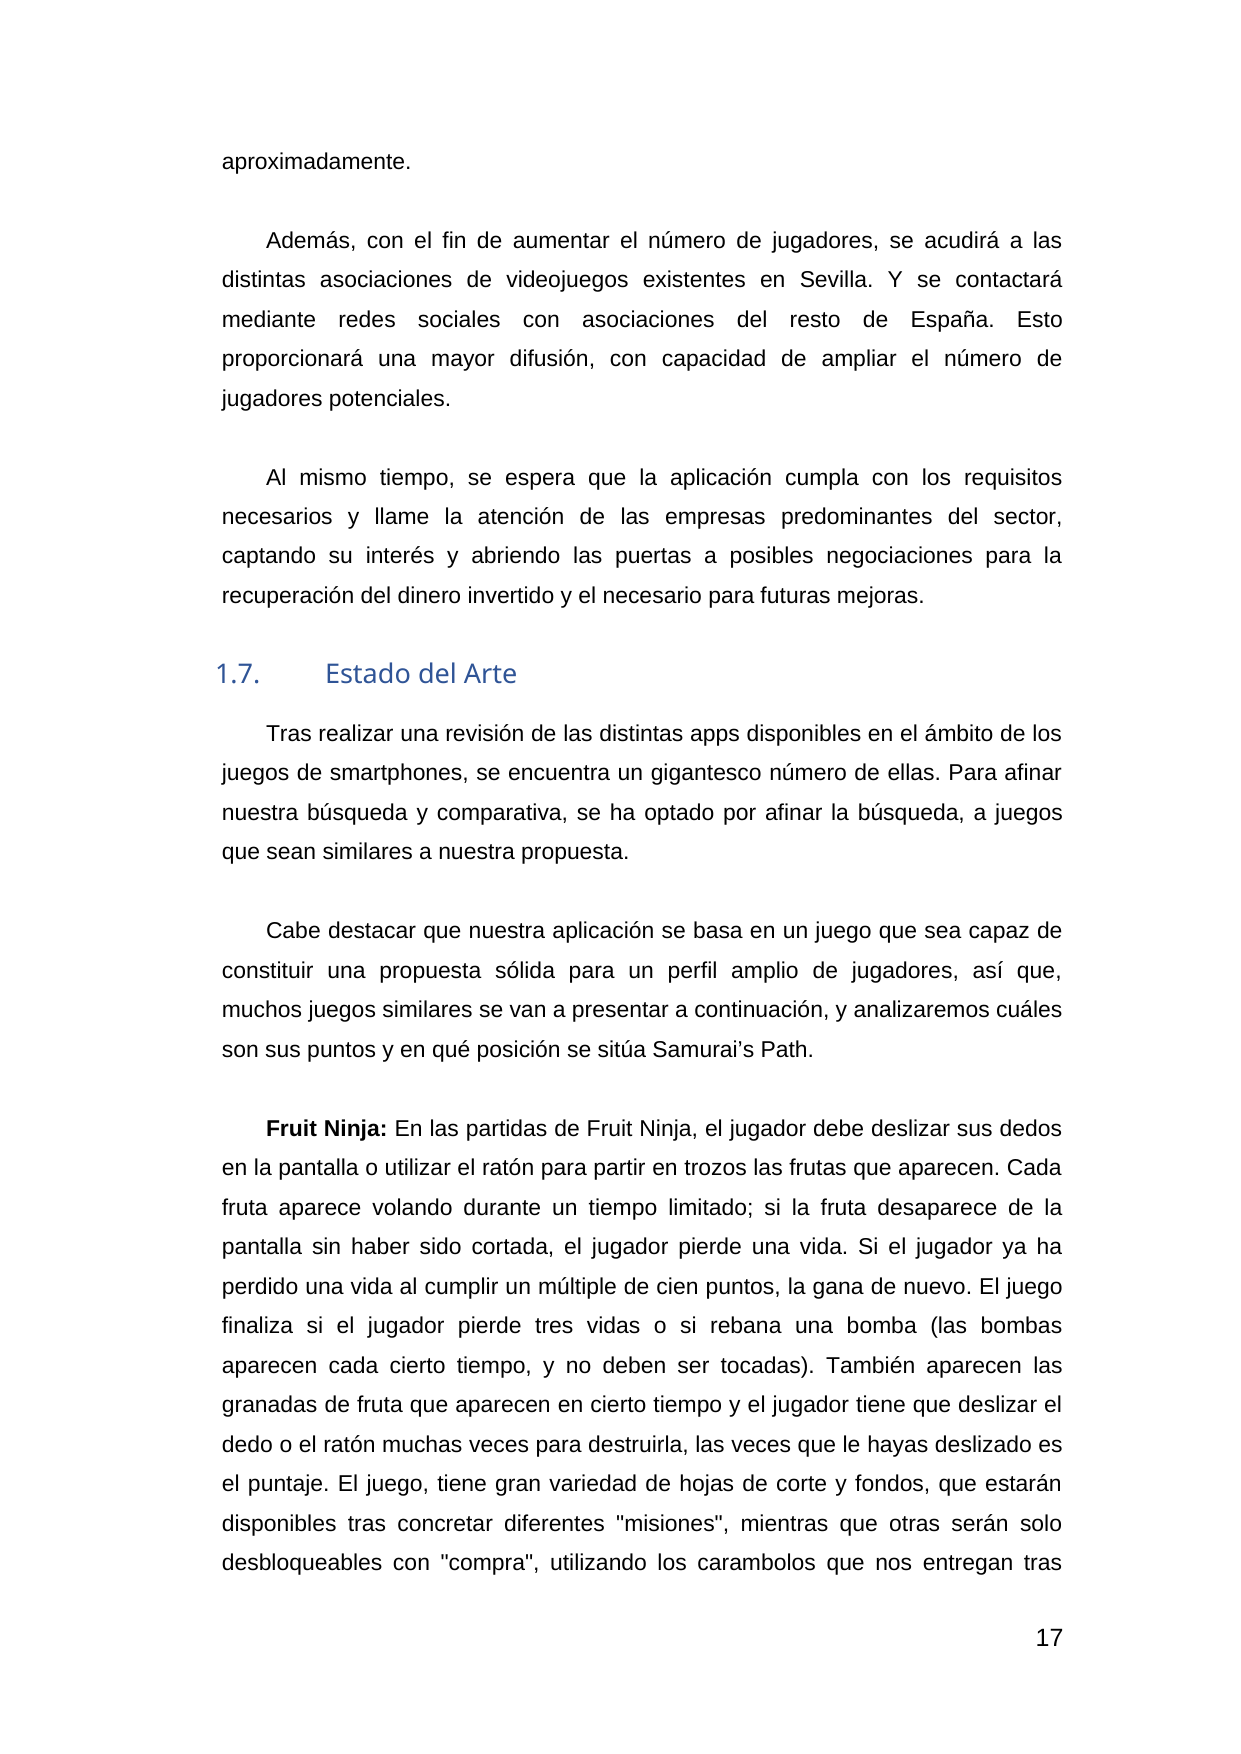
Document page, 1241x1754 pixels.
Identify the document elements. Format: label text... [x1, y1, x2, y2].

text Además, con el fin de aumentar el número de jugadores, se acudirá a las distintas asociaciones de videojuegos existentes en Sevilla. Y se contactará mediante redes sociales con asociaciones del resto de España. Esto proporcionará una mayor difusión, con capacidad de ampliar el número de jugadores potenciales. [222, 227, 1063, 411]
text Cabe destacar que nuestra aplicación se basa en un juego que sea capaz de constituir una propuesta sólida para un perfil amplio de jugadores, así que, muchos juegos similares se van a presentar a continuación, y analizaremos cuáles son sus puntos y en qué posición se sitúa Samurai’s Path. [222, 917, 1063, 1062]
text Tras realizar una revisión de las distintas apps disponibles en el ámbito de los juegos de smartphones, se encuentra un gigantesco número de ellas. Para afinar nuestra búsqueda y comparativa, se ha optado por afinar la búsqueda, a juegos que sean similares a nuestra propuesta. [222, 720, 1063, 865]
subtitle Estado del Arte [215, 654, 1063, 691]
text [222, 148, 1063, 174]
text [222, 1115, 1063, 1575]
text Al mismo tiempo, se espera que la aplicación cumpla con los requisitos necesarios y llame la atención de las empresas predominantes del sector, captando su interés y abriendo las puertas a posibles negociaciones para la recuperación del dinero invertido y el necesario para futuras mejoras. [222, 463, 1063, 608]
